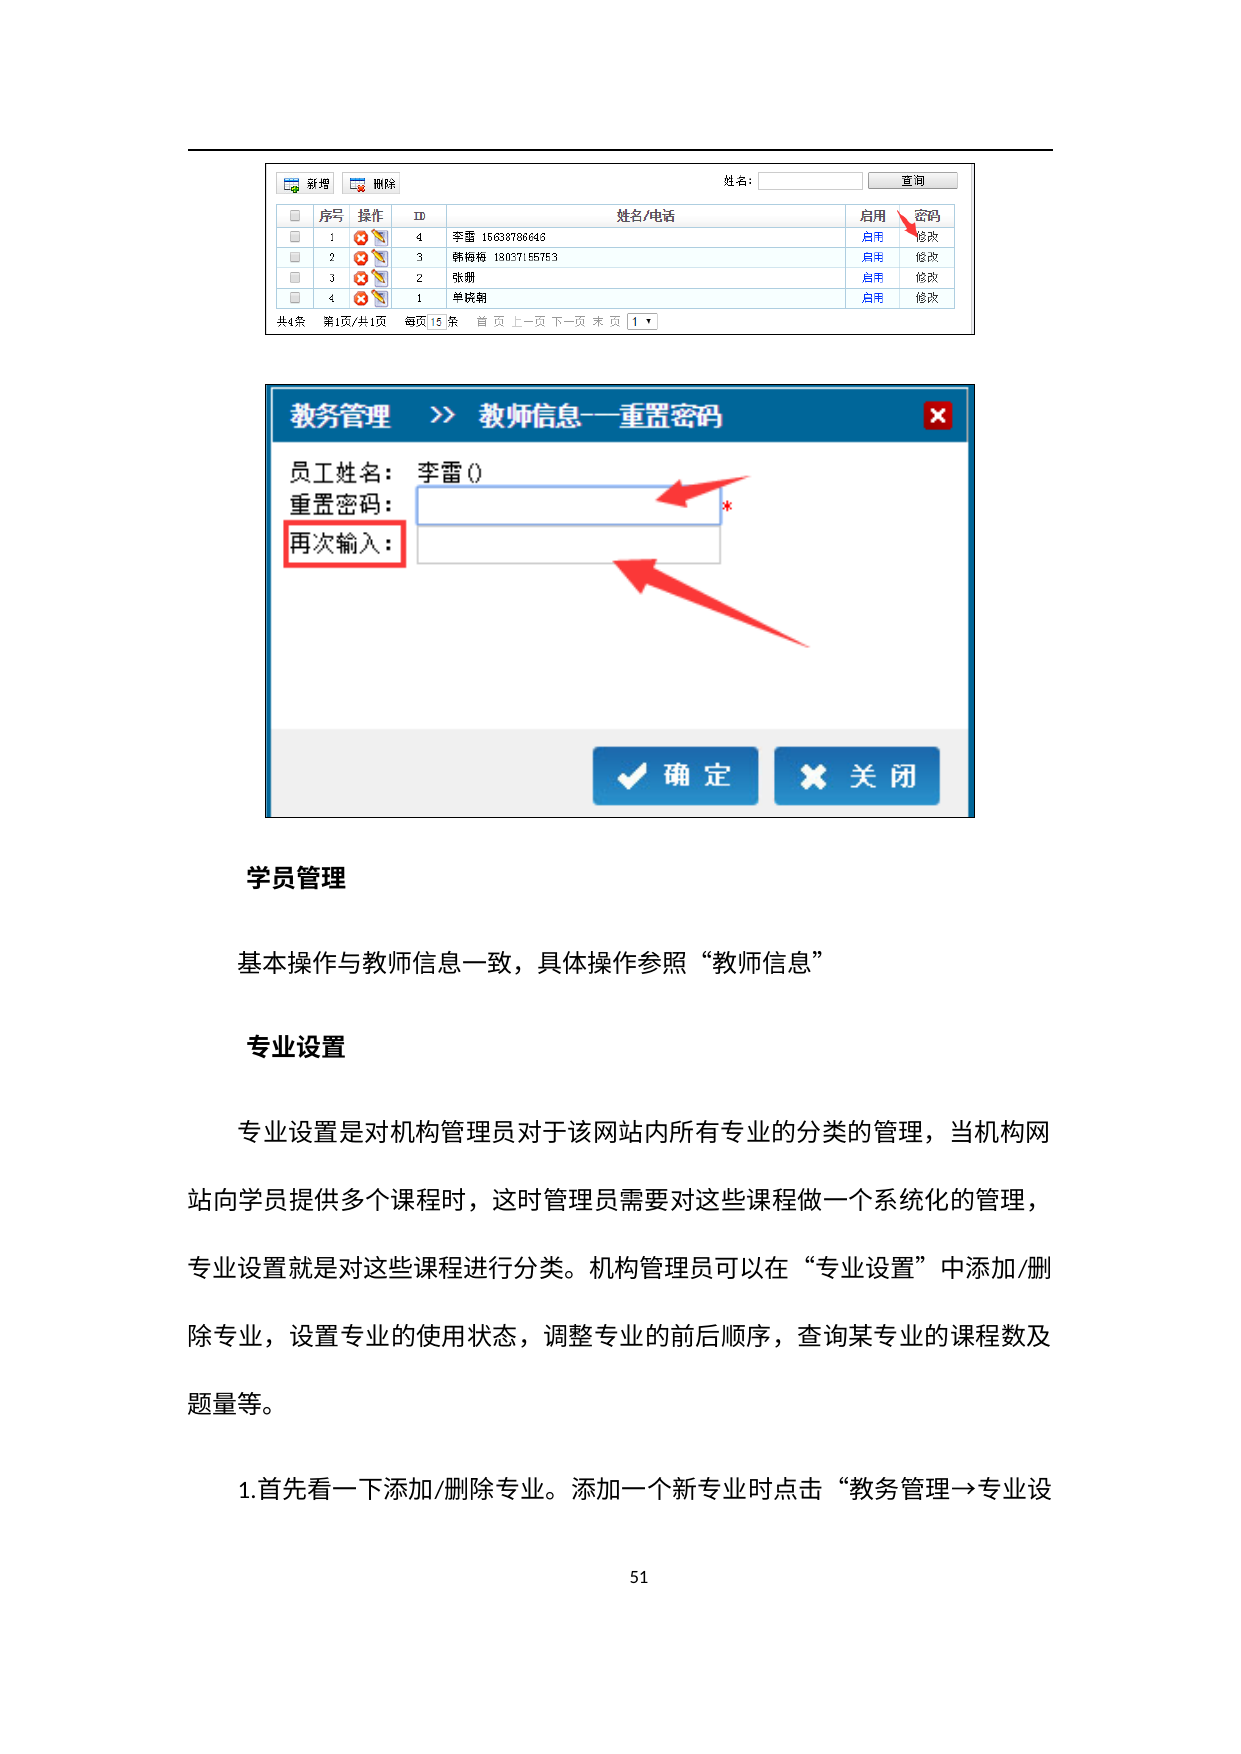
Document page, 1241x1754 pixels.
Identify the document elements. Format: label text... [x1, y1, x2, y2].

text 专业设置是对机构管理员对于该网站内所有专业的分类的管理，当机构网站向学员提供多个课程时，这时管理员需要对这些课程做一个系统化的管理，专业设置就是对这些课程进行分类。机构管理员可以在“专业设置”中添加/删除专业，设置专业的使用状态，调整专业的前后顺序，查询某专业的课程数及题量等。 [187, 1097, 1053, 1437]
picture [266, 164, 974, 334]
picture [271, 387, 968, 817]
subtitle 专业设置 [187, 1012, 1053, 1080]
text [187, 1453, 1053, 1521]
subtitle 学员管理 [187, 842, 1053, 910]
text 基本操作与教师信息一致，具体操作参照“教师信息” [187, 927, 1053, 995]
